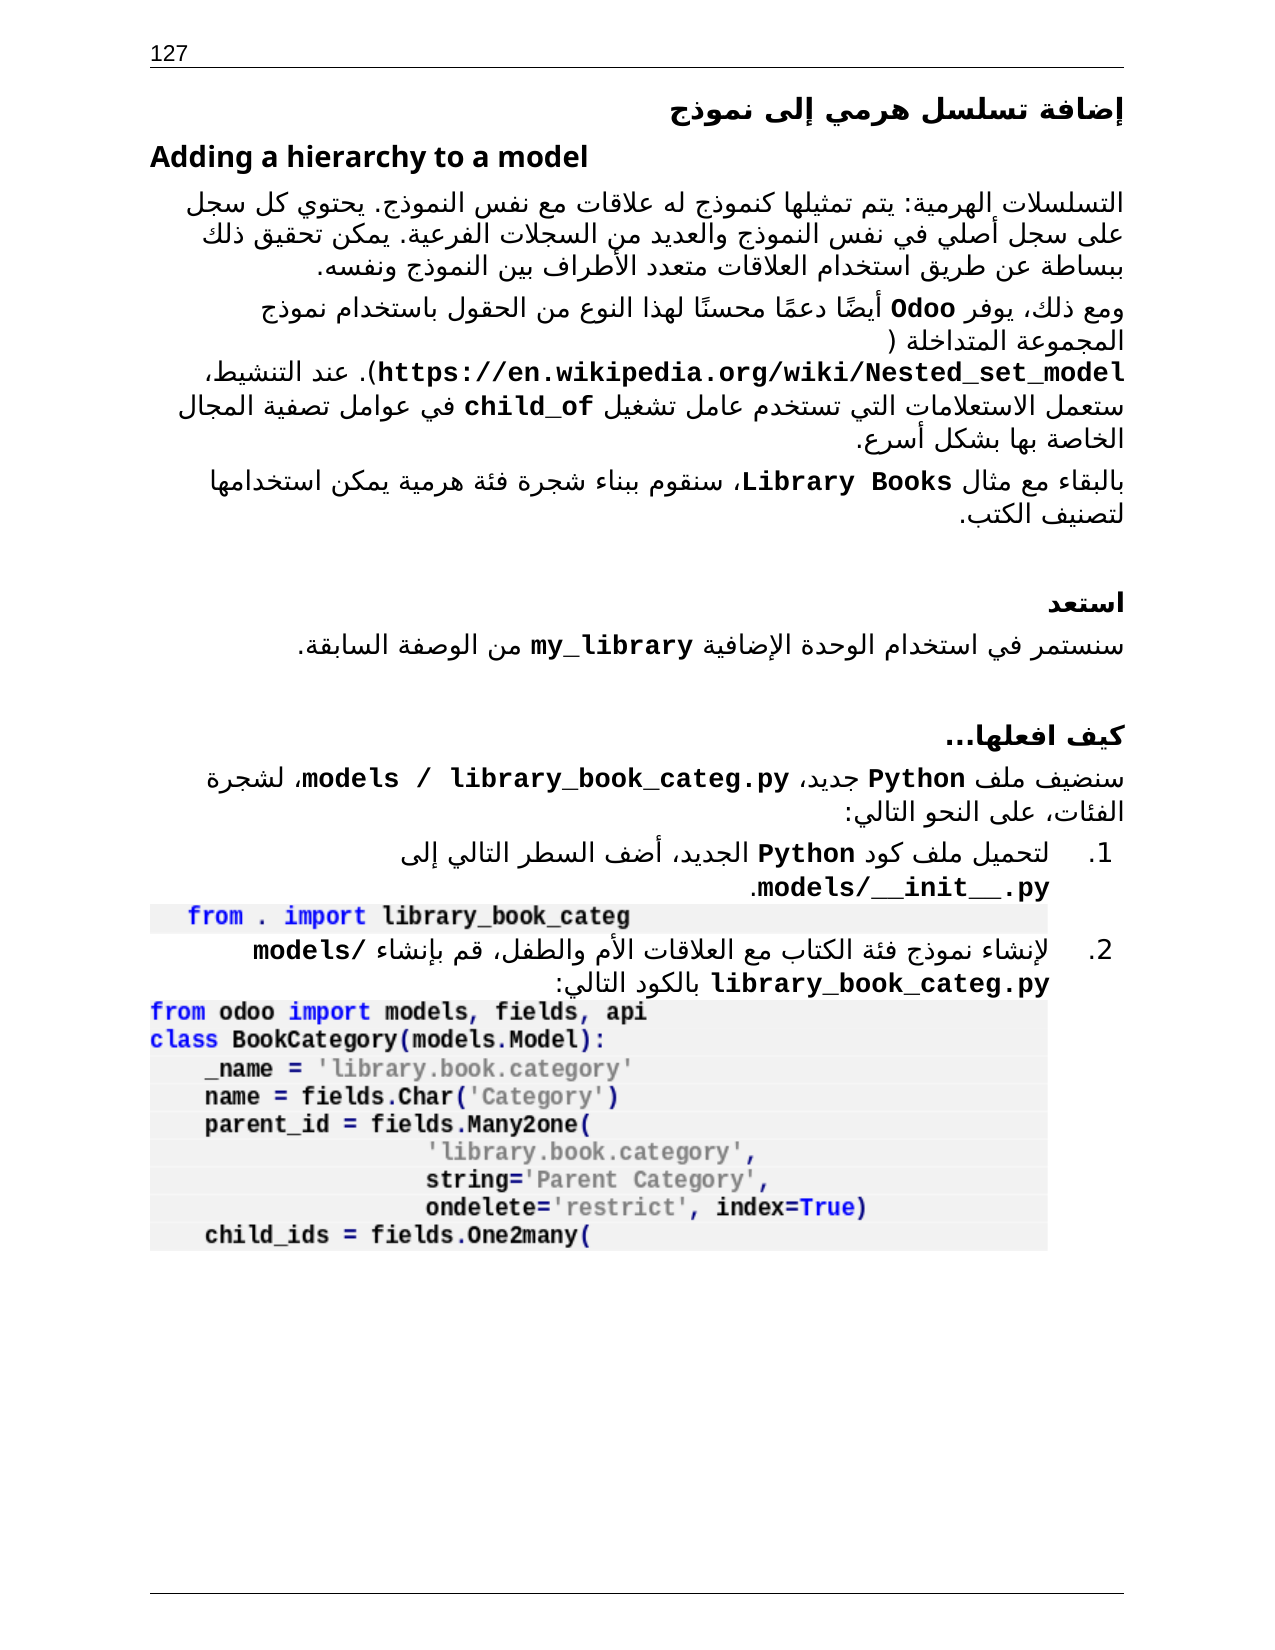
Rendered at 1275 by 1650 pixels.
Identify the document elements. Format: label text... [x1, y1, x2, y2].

text سنستمر في استخدام الوحدة الإضافية my_library من الوصفة السابقة. [150, 630, 1125, 663]
list لإنشاء نموذج فئة الكتاب مع العلاقات الأم والطفل، قم بإنشاء models/ library_book_categ.py بالكود التالي: [150, 934, 1087, 1000]
text كيف افعلها... [150, 721, 1125, 752]
list لتحميل ملف كود Python الجديد، أضف السطر التالي إلى models/__init__.py. [150, 838, 1087, 904]
text التسلسلات الهرمية: يتم تمثيلها كنموذج له علاقات مع نفس النموذج. يحتوي كل سجل على سجل أصلي في نفس النموذج والعديد من السجلات الفرعية. يمكن تحقيق ذلك ببساطة عن طريق استخدام العلاقات متعدد الأطراف بين النموذج ونفسه. [150, 187, 1125, 282]
text Adding a hierarchy to a model [150, 137, 1125, 176]
text ومع ذلك، يوفر Odoo أيضًا دعمًا محسنًا لهذا النوع من الحقول باستخدام نموذج المجموعة المتداخلة (https://en.wikipedia.org/wiki/Nested_set_model). عند التنشيط، ستعمل الاستعلامات التي تستخدم عامل تشغيل child_of في عوامل تصفية المجال الخاصة بها بشكل أسرع. [150, 292, 1125, 455]
text استعد [150, 588, 1125, 619]
text إضافة تسلسل هرمي إلى نموذج [150, 92, 1125, 126]
text سنضيف ملف Python جديد، models / library_book_categ.py، لشجرة الفئات، على النحو التالي: [150, 763, 1125, 827]
text بالبقاء مع مثال Library Books، سنقوم ببناء شجرة فئة هرمية يمكن استخدامها لتصنيف الكتب. [150, 465, 1125, 530]
